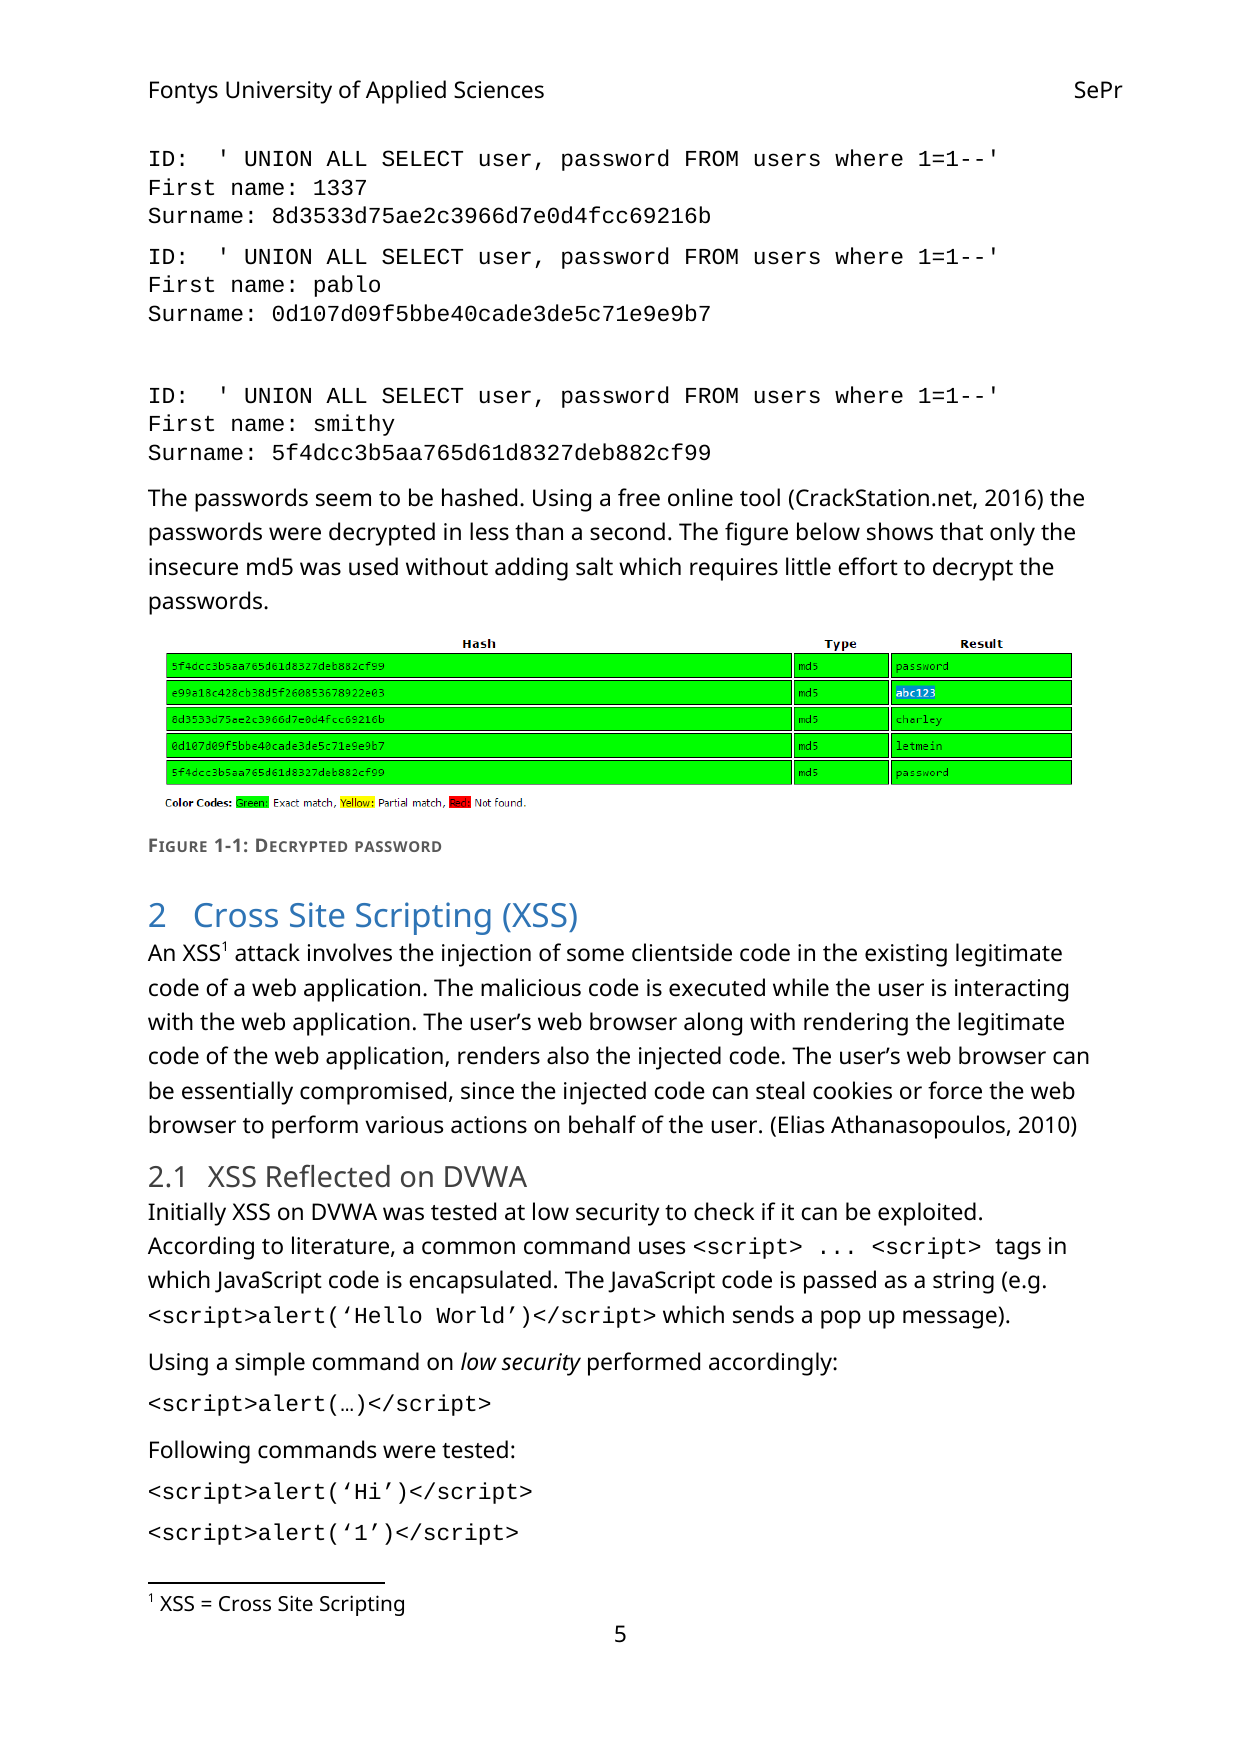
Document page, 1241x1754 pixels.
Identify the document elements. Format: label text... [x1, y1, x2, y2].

picture [147, 632, 1093, 818]
text The passwords seem to be hashed. Using a free online tool the passwords were decrypted in less than a second. The figure below shows that only the insecure md5 was used without adding salt which requires little effort to decrypt the passwords. [148, 482, 1093, 616]
subtitle XSS Reflected on DVWA [148, 1156, 1093, 1196]
text Following commands were tested: [148, 1433, 1093, 1465]
text <script>alert(‘Hi’)</script> [148, 1480, 1093, 1506]
text ID: ' UNION ALL SELECT user, password FROM users where 1=1--' First name: smithy Surname: 5f4dcc3b5aa765d61d8327deb882cf99 [148, 384, 1093, 467]
text Using a simple command on low security performed accordingly: [148, 1346, 1093, 1377]
text <script>alert(…)</script> [148, 1393, 1093, 1418]
subtitle Cross Site Scripting (XSS) [148, 892, 1093, 937]
text ID: ' UNION ALL SELECT user, password FROM users where 1=1--' First name: 1337 Surname: 8d3533d75ae2c3966d7e0d4fcc69216b [148, 148, 1093, 230]
text Initially XSS on DVWA was tested at low security to check if it can be exploited. According to literature, a common command uses <script> ... <script> tags in which JavaScript code is encapsulated. The JavaScript code is passed as a string (e.g. <script>alert(‘Hello World’)</script> which sends a pop up message). [148, 1196, 1093, 1330]
text ID: ' UNION ALL SELECT user, password FROM users where 1=1--' First name: pablo Surname: 0d107d09f5bbe40cade3de5c71e9e9b7 [148, 245, 1093, 328]
text An XSS attack involves the injection of some clientside code in the existing legitimate code of a web application. The malicious code is executed while the user is interacting with the web application. The user’s web browser along with rendering the legitimate code of the web application, renders also the injected code. The user’s web browser can be essentially compromised, since the injected code can steal cookies or force the web browser to perform various actions on behalf of the user. [148, 937, 1093, 1140]
text <script>alert(‘1’)</script> [148, 1521, 1093, 1547]
text Figure 1-1: Decrypted password [148, 833, 1093, 858]
